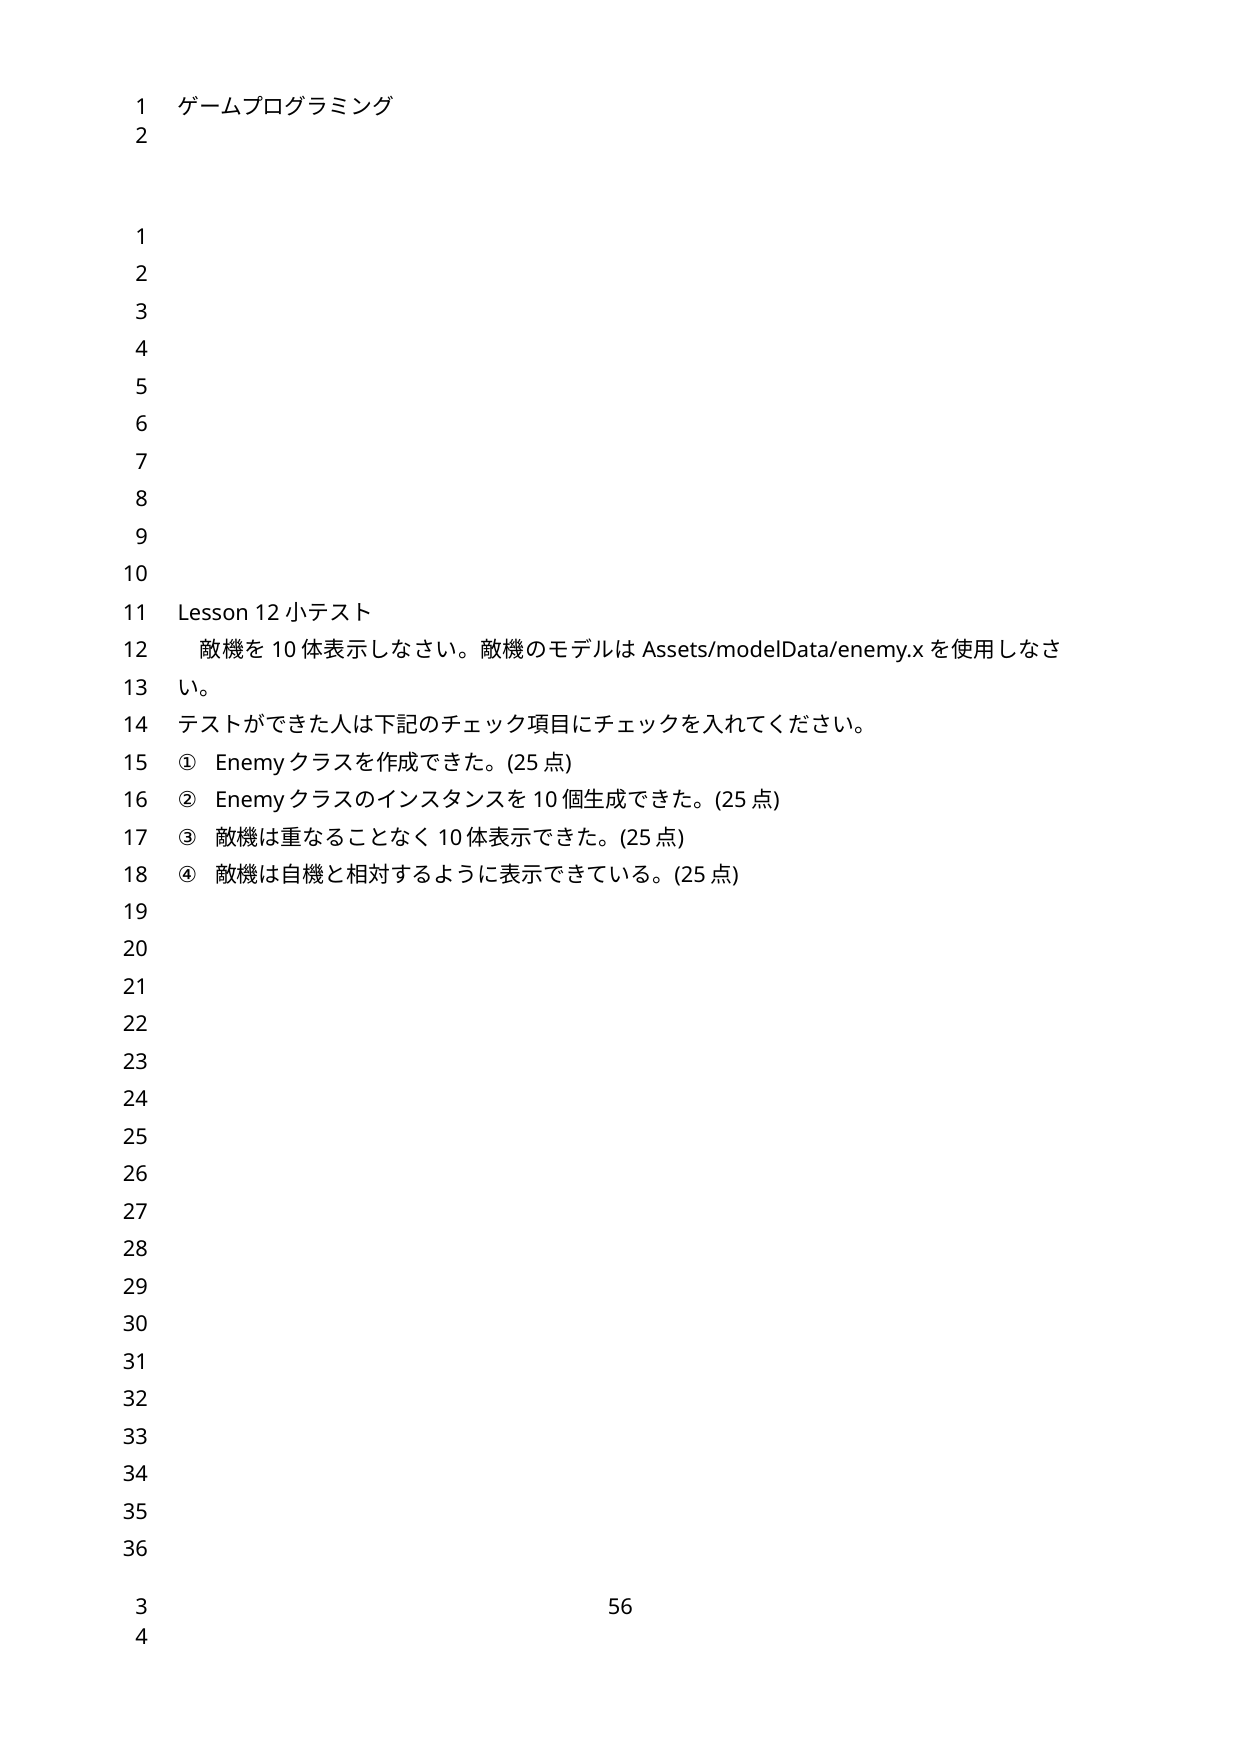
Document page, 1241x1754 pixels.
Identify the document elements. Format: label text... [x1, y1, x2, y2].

list 敵機は自機と相対するように表示できている。(25点) [177, 854, 1063, 892]
list Enemyクラスのインスタンスを10個生成できた。(25点) [177, 779, 1063, 817]
text Lesson 12 小テスト [177, 592, 1063, 629]
text 敵機を10体表示しなさい。敵機のモデルはAssets/modelData/enemy.xを使用しなさい。 [177, 629, 1063, 704]
text テストができた人は下記のチェック項目にチェックを入れてください。 [177, 704, 1063, 742]
list 敵機は重なることなく10体表示できた。(25点) [177, 817, 1063, 854]
list Enemyクラスを作成できた。(25点) [177, 742, 1063, 779]
